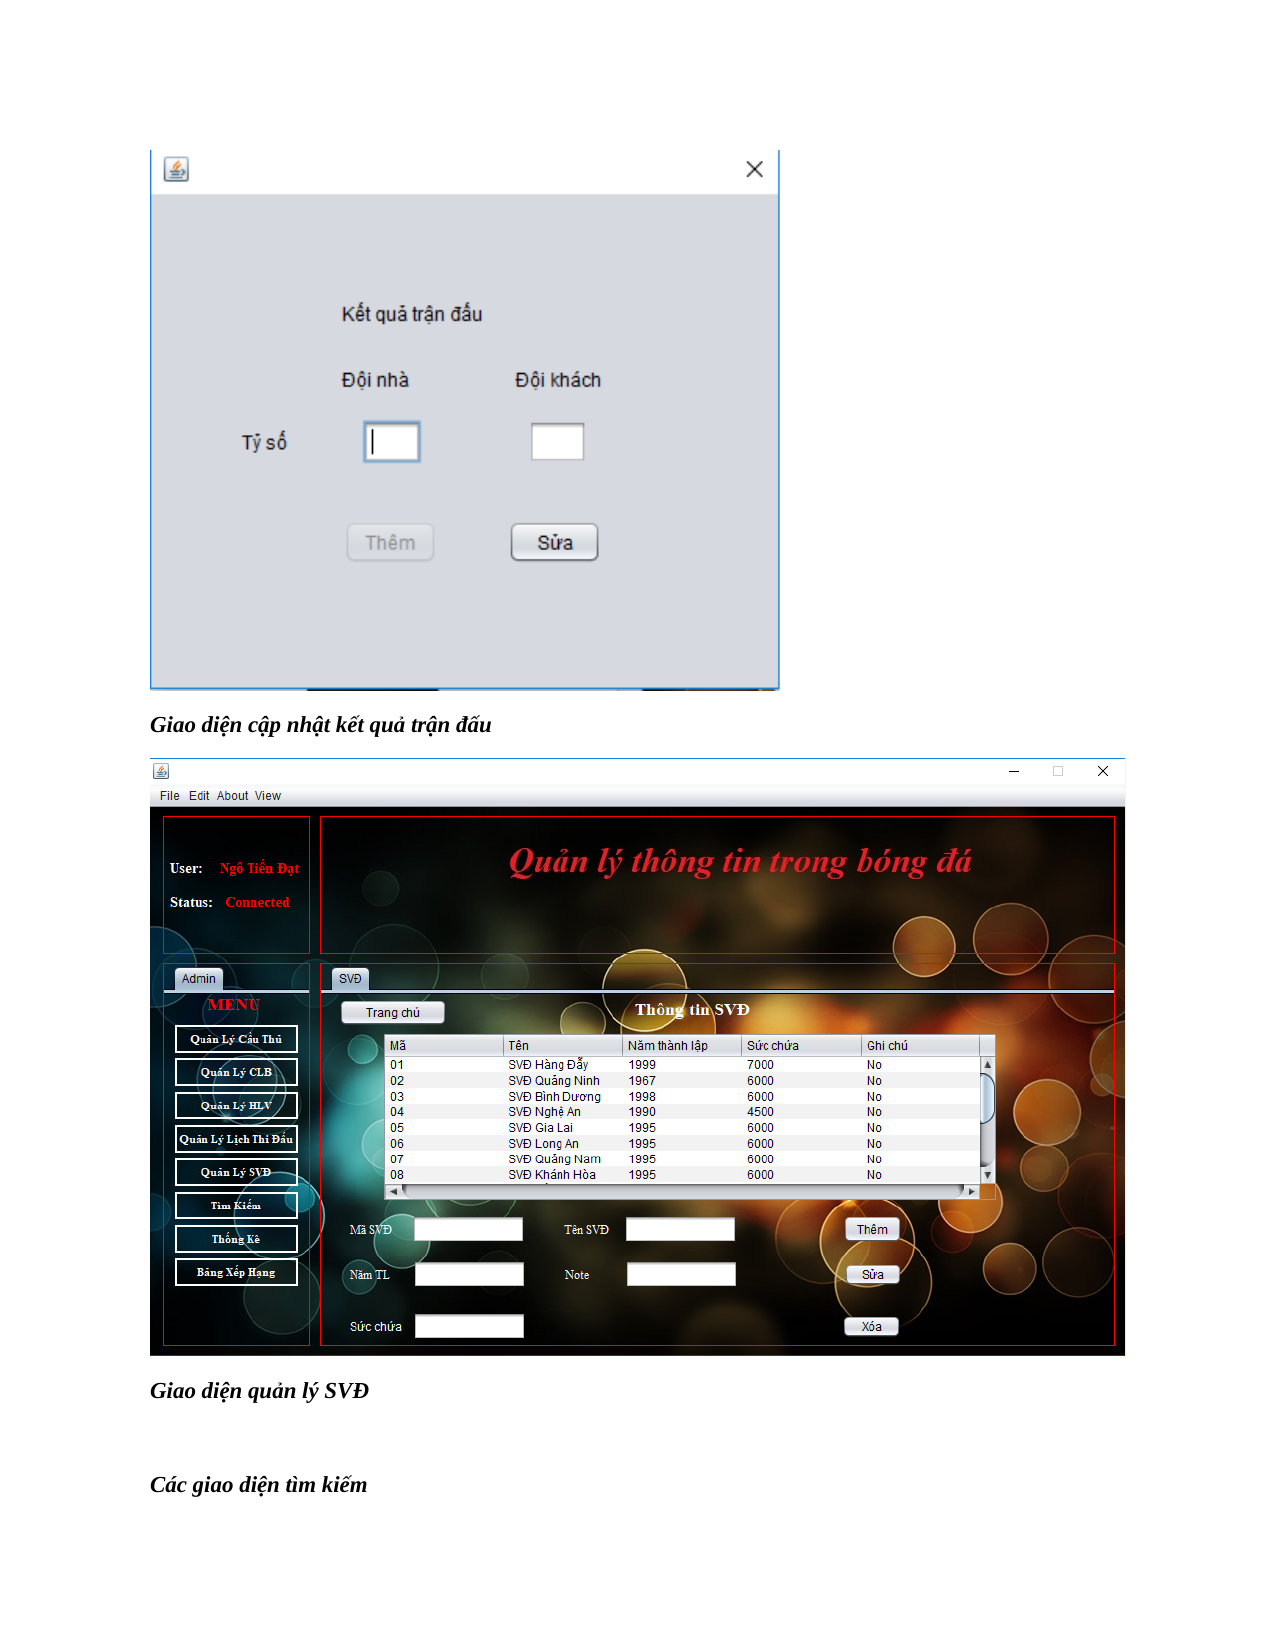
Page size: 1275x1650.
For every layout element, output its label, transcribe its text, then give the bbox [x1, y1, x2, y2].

picture [150, 934, 159, 947]
text Giao diện cập nhật kết quả trận đấu [150, 711, 1125, 738]
text Các giao diện tìm kiếm [150, 1471, 1125, 1497]
text Giao diện quản lý SVĐ [150, 1377, 1125, 1403]
picture [150, 758, 1125, 1356]
picture [150, 150, 780, 691]
